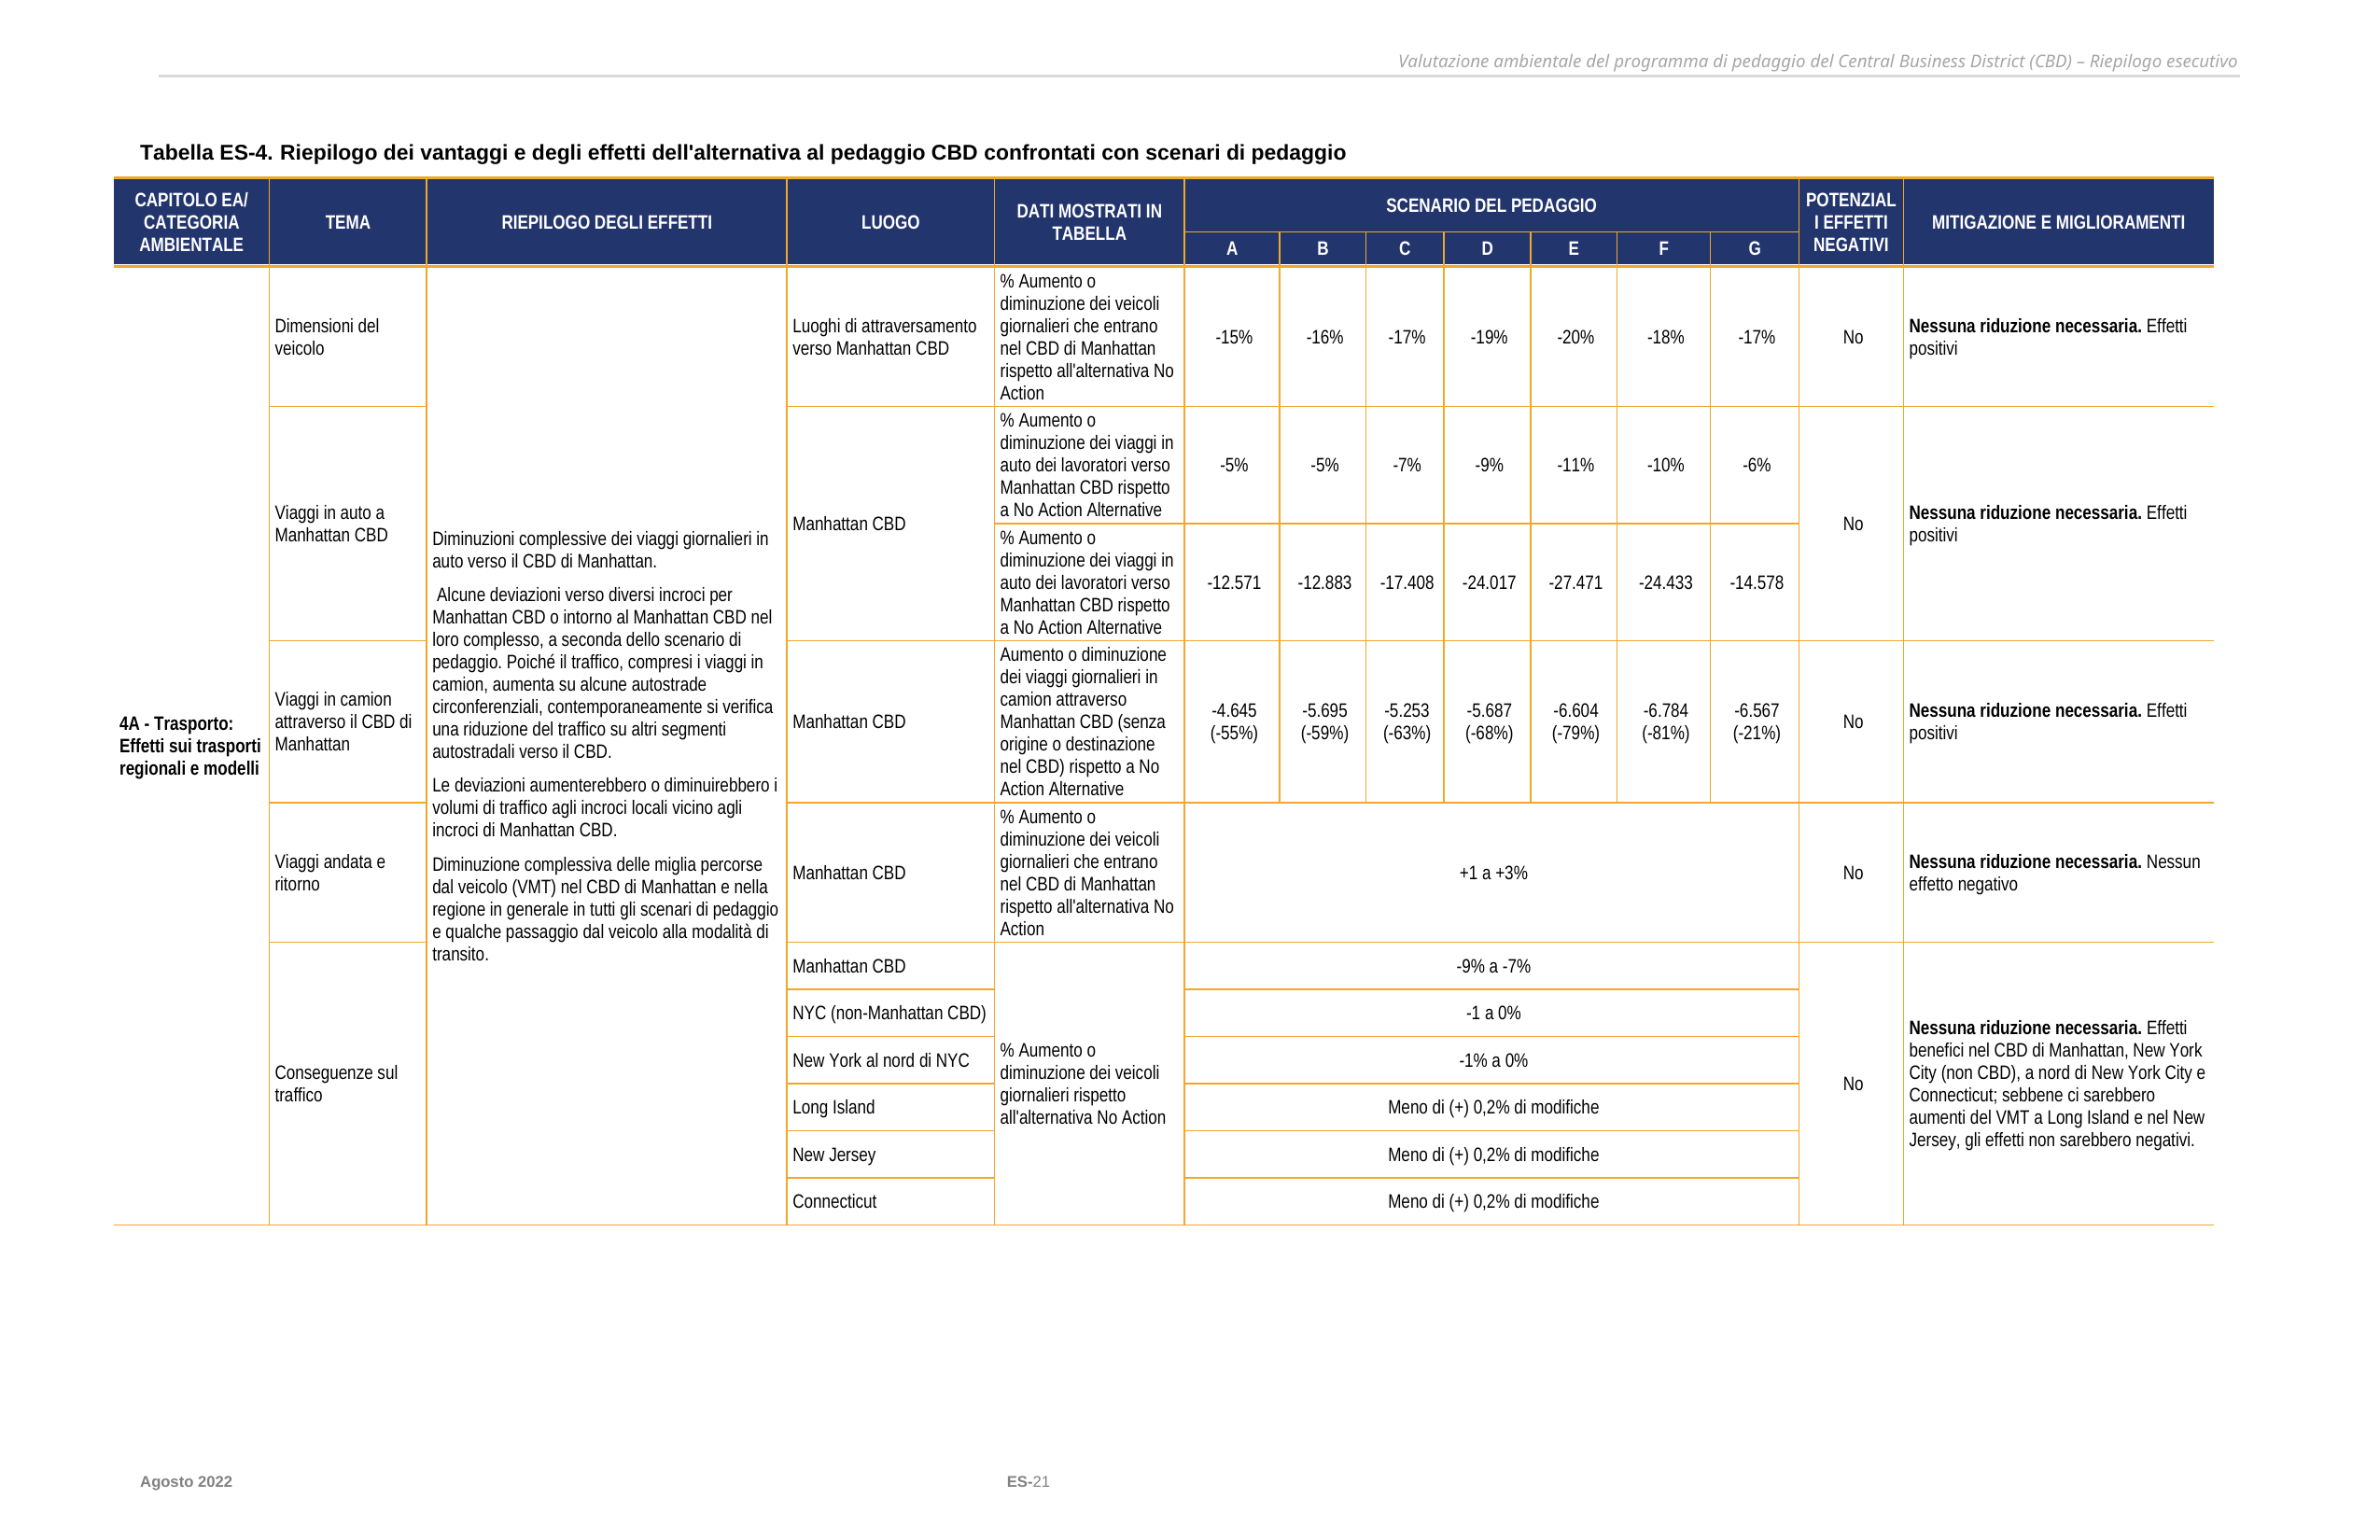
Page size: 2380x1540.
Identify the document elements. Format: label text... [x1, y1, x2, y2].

table_cell Nessuna riduzione necessaria. Nessun effetto negativo [1904, 804, 2214, 941]
table_cell -5.687 (-68%) [1445, 641, 1530, 802]
table_cell New York al nord di NYC [788, 1037, 994, 1083]
table_cell -17% [1366, 268, 1443, 405]
table_cell Meno di (+) 0,2% di modifiche [1185, 1085, 1799, 1130]
table_cell 4A - Trasporto: Effetti sui trasporti regionali e modelli [114, 268, 269, 1225]
table_cell -17.408 [1366, 525, 1443, 640]
table_cell -19% [1445, 268, 1530, 405]
table_cell Nessuna riduzione necessaria. Effetti positivi [1904, 641, 2214, 802]
table_cell No [1799, 943, 1903, 1225]
table_header Tema [270, 179, 426, 264]
table_cell -15% [1185, 268, 1279, 405]
table_cell +1 a +3% [1185, 804, 1799, 941]
table_cell -6% [1711, 407, 1799, 523]
table_cell -24.433 [1617, 525, 1710, 640]
table_cell -5% [1281, 407, 1365, 523]
table_cell Viaggi andata e ritorno [270, 804, 426, 941]
table_cell New Jersey [788, 1131, 994, 1177]
table_cell -9% a -7% [1185, 943, 1799, 988]
table_cell -7% [1366, 407, 1443, 523]
table_cell Long Island [788, 1085, 994, 1130]
table_cell % Aumento o diminuzione dei veicoli giornalieri che entrano nel CBD di Manhattan rispetto all'alternativa No Action [995, 804, 1183, 941]
table_cell Nessuna riduzione necessaria. Effetti positivi [1904, 407, 2214, 640]
table_cell Diminuzioni complessive dei viaggi giornalieri in auto verso il CBD di Manhattan. Alcune deviazioni verso diversi incroci per Manhattan CBD o intorno al Manhattan CBD nel loro complesso, a seconda dello scenario di pedaggio. Poiché il traffico, compresi i viaggi in camion, aumenta su alcune autostrade circonferenziali, contemporaneamente si verifica una riduzione del traffico su altri segmenti autostradali verso il CBD. Le deviazioni aumenterebbero o diminuirebbero i volumi di traffico agli incroci locali vicino agli incroci di Manhattan CBD. Diminuzione complessiva delle miglia percorse dal veicolo (VMT) nel CBD di Manhattan e nella regione in generale in tutti gli scenari di pedaggio e qualche passaggio dal veicolo alla modalità di transito. [427, 268, 786, 1225]
table_cell C [1366, 232, 1443, 264]
table_cell F [1617, 232, 1710, 264]
table_cell Nessuna riduzione necessaria. Effetti benefici nel CBD di Manhattan, New York City (non CBD), a nord di New York City e Connecticut; sebbene ci sarebbero aumenti del VMT a Long Island e nel New Jersey, gli effetti non sarebbero negativi. [1904, 943, 2214, 1225]
table_cell Nessuna riduzione necessaria. Effetti positivi [1904, 268, 2214, 405]
table_cell No [1799, 641, 1903, 802]
table_cell -20% [1532, 268, 1617, 405]
table_header Scenario del pedaggio [1185, 179, 1799, 231]
table_header Luogo [788, 179, 994, 264]
table_cell Aumento o diminuzione dei viaggi giornalieri in camion attraverso Manhattan CBD (senza origine o destinazione nel CBD) rispetto a No Action Alternative [995, 641, 1183, 802]
table_cell -5.695 (-59%) [1281, 641, 1365, 802]
table_cell % Aumento o diminuzione dei viaggi in auto dei lavoratori verso Manhattan CBD rispetto a No Action Alternative [995, 407, 1183, 523]
table_cell Manhattan CBD [788, 943, 994, 988]
table_cell -10% [1617, 407, 1710, 523]
table_header Dati mostrati in tabella [995, 179, 1183, 264]
table_cell Manhattan CBD [788, 641, 994, 802]
table_cell Luoghi di attraversamento verso Manhattan CBD [788, 268, 994, 405]
table_cell -1 a 0% [1185, 990, 1799, 1035]
table_cell B [1281, 232, 1365, 264]
table_cell Viaggi in camion attraverso il CBD di Manhattan [270, 641, 426, 802]
table_cell -1% a 0% [1185, 1037, 1799, 1083]
table_cell Conseguenze sul traffico [270, 943, 426, 1225]
table_cell Manhattan CBD [788, 804, 994, 941]
table_cell -4.645 (-55%) [1185, 641, 1279, 802]
table_cell -18% [1617, 268, 1710, 405]
table_header Capitolo EA/ Categoria Ambientale [114, 179, 269, 264]
table_cell Connecticut [788, 1179, 994, 1225]
table_cell G [1711, 232, 1799, 264]
table_cell -14.578 [1711, 525, 1799, 640]
table_cell Dimensioni del veicolo [270, 268, 426, 405]
table_cell Viaggi in auto a Manhattan CBD [270, 407, 426, 640]
table_cell Meno di (+) 0,2% di modifiche [1185, 1179, 1799, 1225]
table_cell No [1799, 407, 1903, 640]
table_cell No [1799, 804, 1903, 941]
table_cell % Aumento o diminuzione dei viaggi in auto dei lavoratori verso Manhattan CBD rispetto a No Action Alternative [995, 525, 1183, 640]
table_cell % Aumento o diminuzione dei veicoli giornalieri che entrano nel CBD di Manhattan rispetto all'alternativa No Action [995, 268, 1183, 405]
table_cell A [1185, 232, 1279, 264]
table_cell -6.604 (-79%) [1532, 641, 1617, 802]
table_cell -5.253 (-63%) [1366, 641, 1443, 802]
table_cell -16% [1281, 268, 1365, 405]
table_cell Meno di (+) 0,2% di modifiche [1185, 1131, 1799, 1177]
table_cell -9% [1445, 407, 1530, 523]
table_cell -12.883 [1281, 525, 1365, 640]
table_cell E [1532, 232, 1617, 264]
table_cell No [1799, 268, 1903, 405]
table_cell Manhattan CBD [788, 407, 994, 640]
table_cell -6.784 (-81%) [1617, 641, 1710, 802]
table_cell -11% [1532, 407, 1617, 523]
table_cell -17% [1711, 268, 1799, 405]
table_header Mitigazione e miglioramenti [1904, 179, 2214, 264]
table_cell -5% [1185, 407, 1279, 523]
table_cell -24.017 [1445, 525, 1530, 640]
text Tabella ES-4. Riepilogo dei vantaggi e degli effetti dell'alternativa al pedaggio CBD confrontati con scenari di pedaggio [140, 140, 2240, 164]
table_header Riepilogo degli effetti [427, 179, 786, 264]
table_cell NYC (non-Manhattan CBD) [788, 990, 994, 1035]
table_cell -12.571 [1185, 525, 1279, 640]
table_cell D [1445, 232, 1530, 264]
table_cell -27.471 [1532, 525, 1617, 640]
table_cell % Aumento o diminuzione dei veicoli giornalieri rispetto all'alternativa No Action [995, 943, 1183, 1225]
table_cell -6.567 (-21%) [1711, 641, 1799, 802]
table_header Potenziali effetti negativi [1799, 179, 1903, 264]
